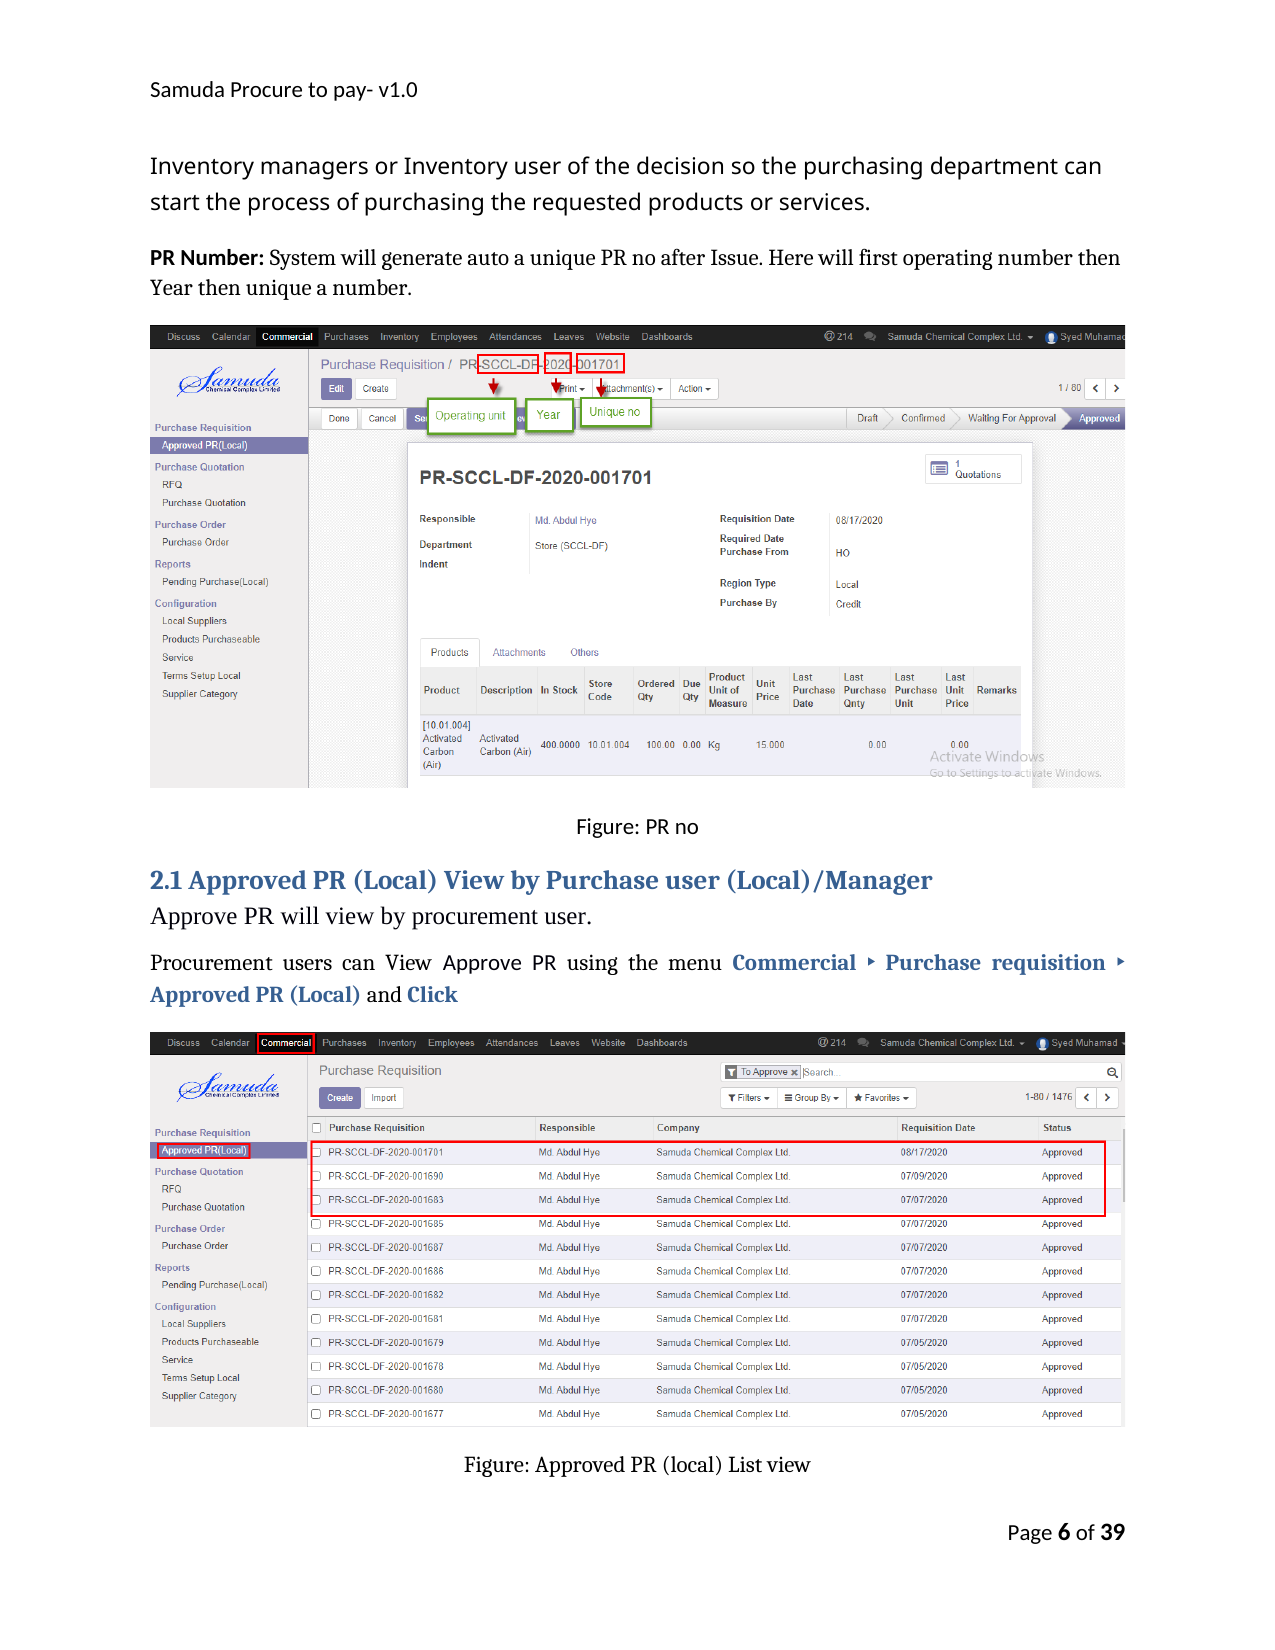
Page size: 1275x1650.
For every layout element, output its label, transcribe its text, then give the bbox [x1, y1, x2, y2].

text Procurement users can View Approve PR using the menu Commercial ‣ Purchase requisition ‣ Approved PR (Local) and Click [150, 946, 1125, 1008]
text PR Number: System will generate auto a unique PR no after Issue. Here will first operating number then Year then unique a number. [150, 243, 1125, 301]
text Figure: Approved PR (local) List view [150, 1452, 1125, 1478]
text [150, 150, 1125, 217]
text Approve PR will view by procurement user. [150, 901, 1125, 930]
picture [150, 1032, 1125, 1427]
subtitle 2.1 Approved PR (Local) View by Purchase user (Local)/Manager [150, 865, 1125, 896]
text Figure: PR no [150, 812, 1125, 840]
picture [150, 325, 1125, 788]
